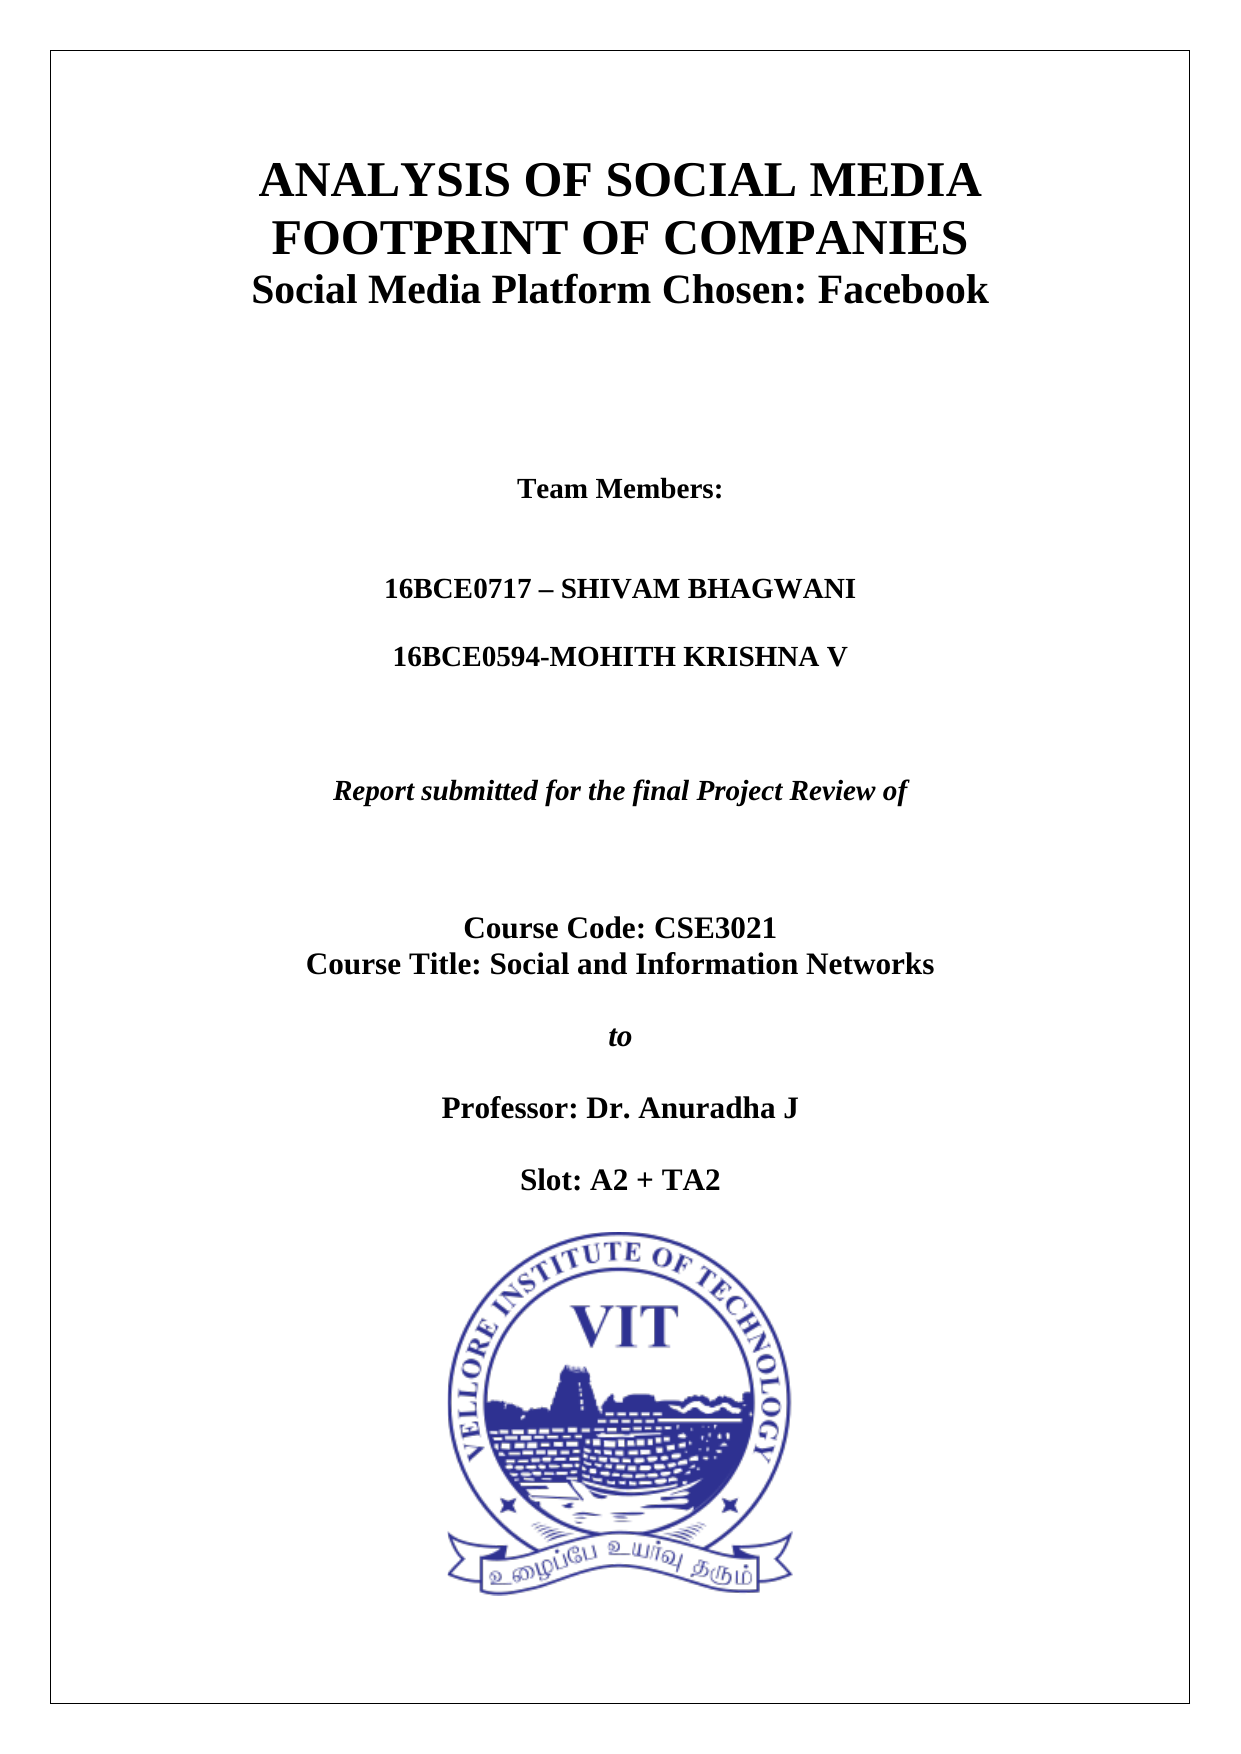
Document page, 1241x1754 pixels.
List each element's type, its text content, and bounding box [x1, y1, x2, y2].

text Team Members: [150, 471, 1090, 504]
text Professor: Dr. Anuradha J [150, 1089, 1090, 1125]
text 16BCE0594-MOHITH KRISHNA V [150, 639, 1090, 672]
text Slot: A2 + TA2 [150, 1161, 1090, 1197]
text ANALYSIS OF SOCIAL MEDIA FOOTPRINT OF COMPANIES [150, 150, 1090, 265]
text Social Media Platform Chosen: Facebook [150, 265, 1090, 313]
text Course Code: CSE3021 [150, 909, 1090, 945]
text Course Title: Social and Information Networks [150, 945, 1090, 981]
text to [150, 1017, 1090, 1053]
picture [447, 1232, 793, 1596]
text 16BCE0717 – SHIVAM BHAGWANI [150, 572, 1090, 605]
text Report submitted for the final Project Review of [150, 773, 1090, 806]
